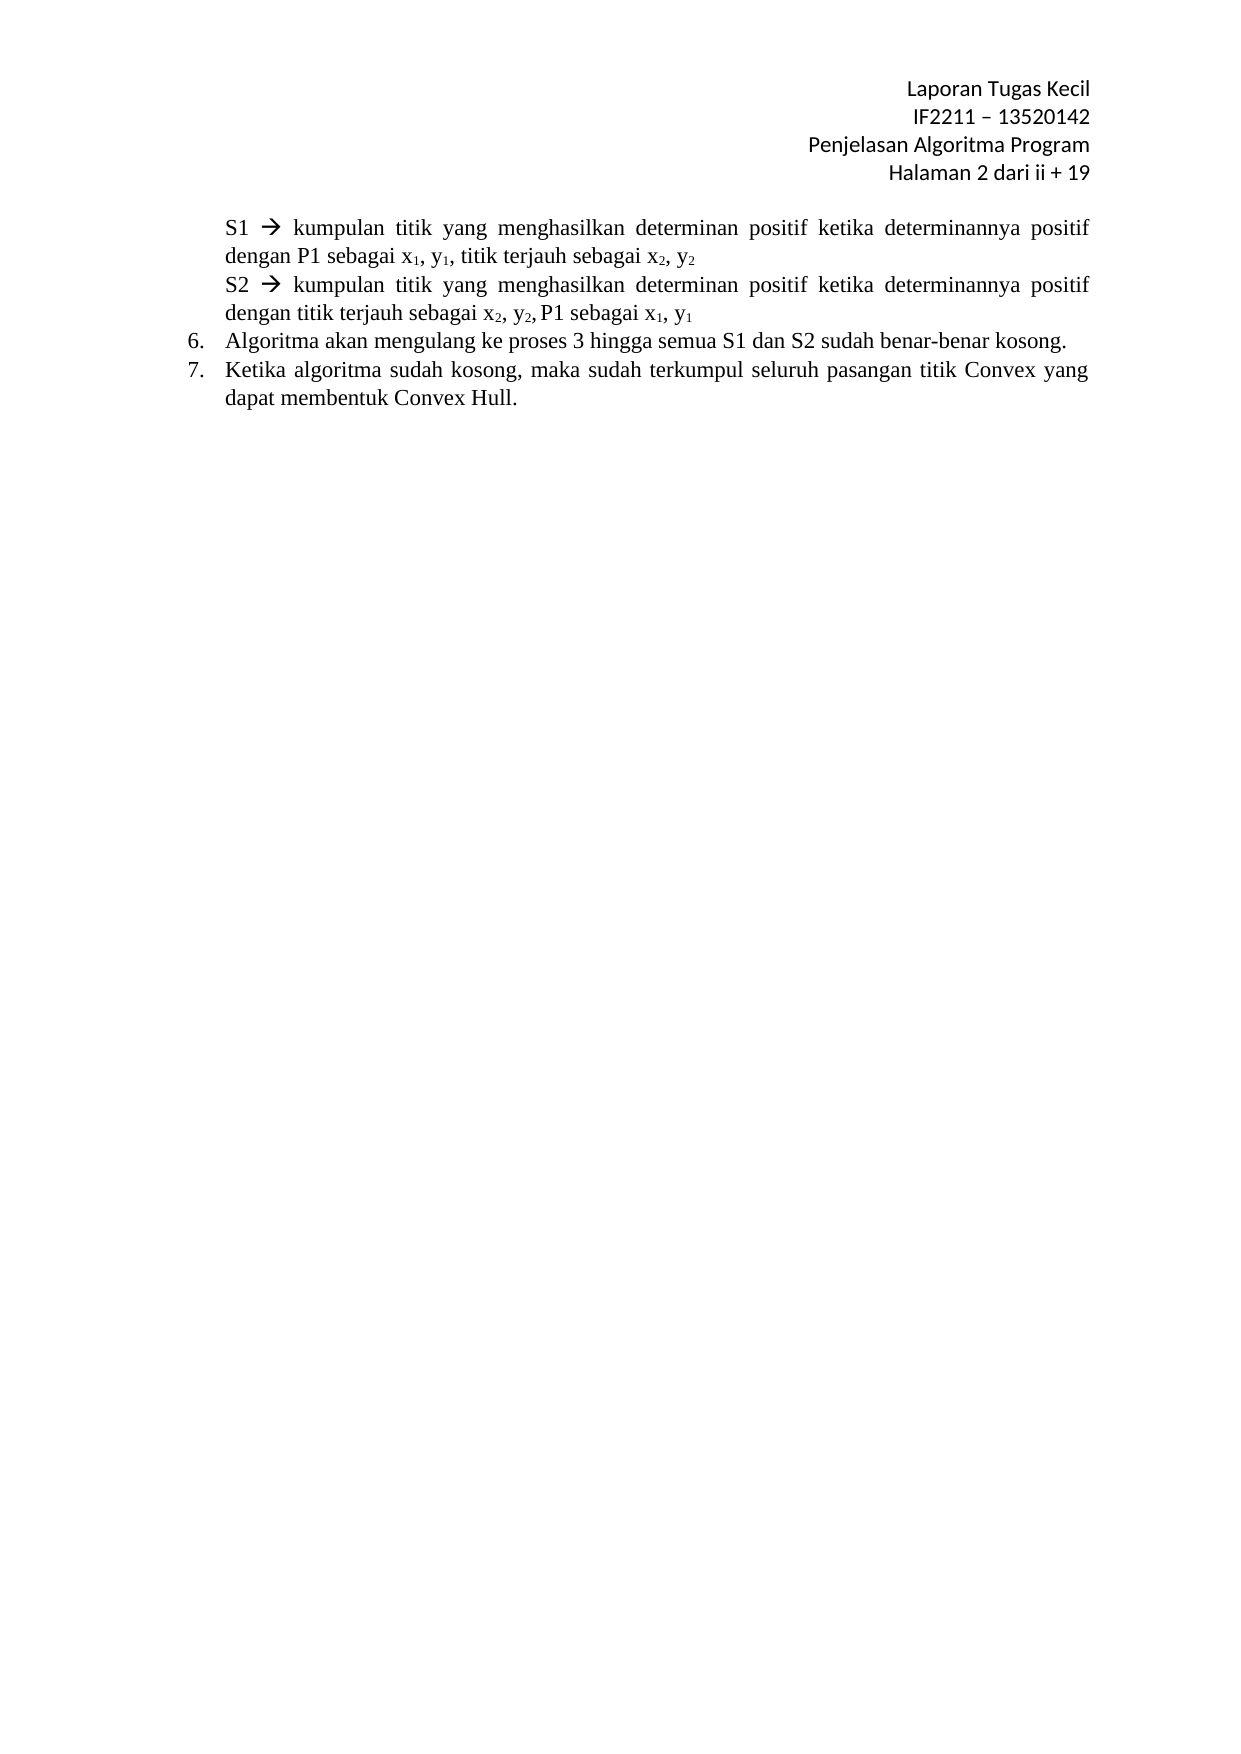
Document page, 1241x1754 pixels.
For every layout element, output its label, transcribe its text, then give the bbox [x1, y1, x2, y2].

list S2 kumpulan titik yang menghasilkan determinan positif ketika determinannya positif dengan titik terjauh sebagai x2, y2, P1 sebagai x1, y1 [225, 271, 1090, 326]
list Algoritma akan mengulang ke proses 3 hingga semua S1 dan S2 sudah benar-benar kosong. [187, 328, 1090, 354]
list Ketika algoritma sudah kosong, maka sudah terkumpul seluruh pasangan titik Convex yang dapat membentuk Convex Hull. [187, 356, 1090, 411]
list S1 kumpulan titik yang menghasilkan determinan positif ketika determinannya positif dengan P1 sebagai x1, y1, titik terjauh sebagai x2, y2 [225, 214, 1090, 269]
